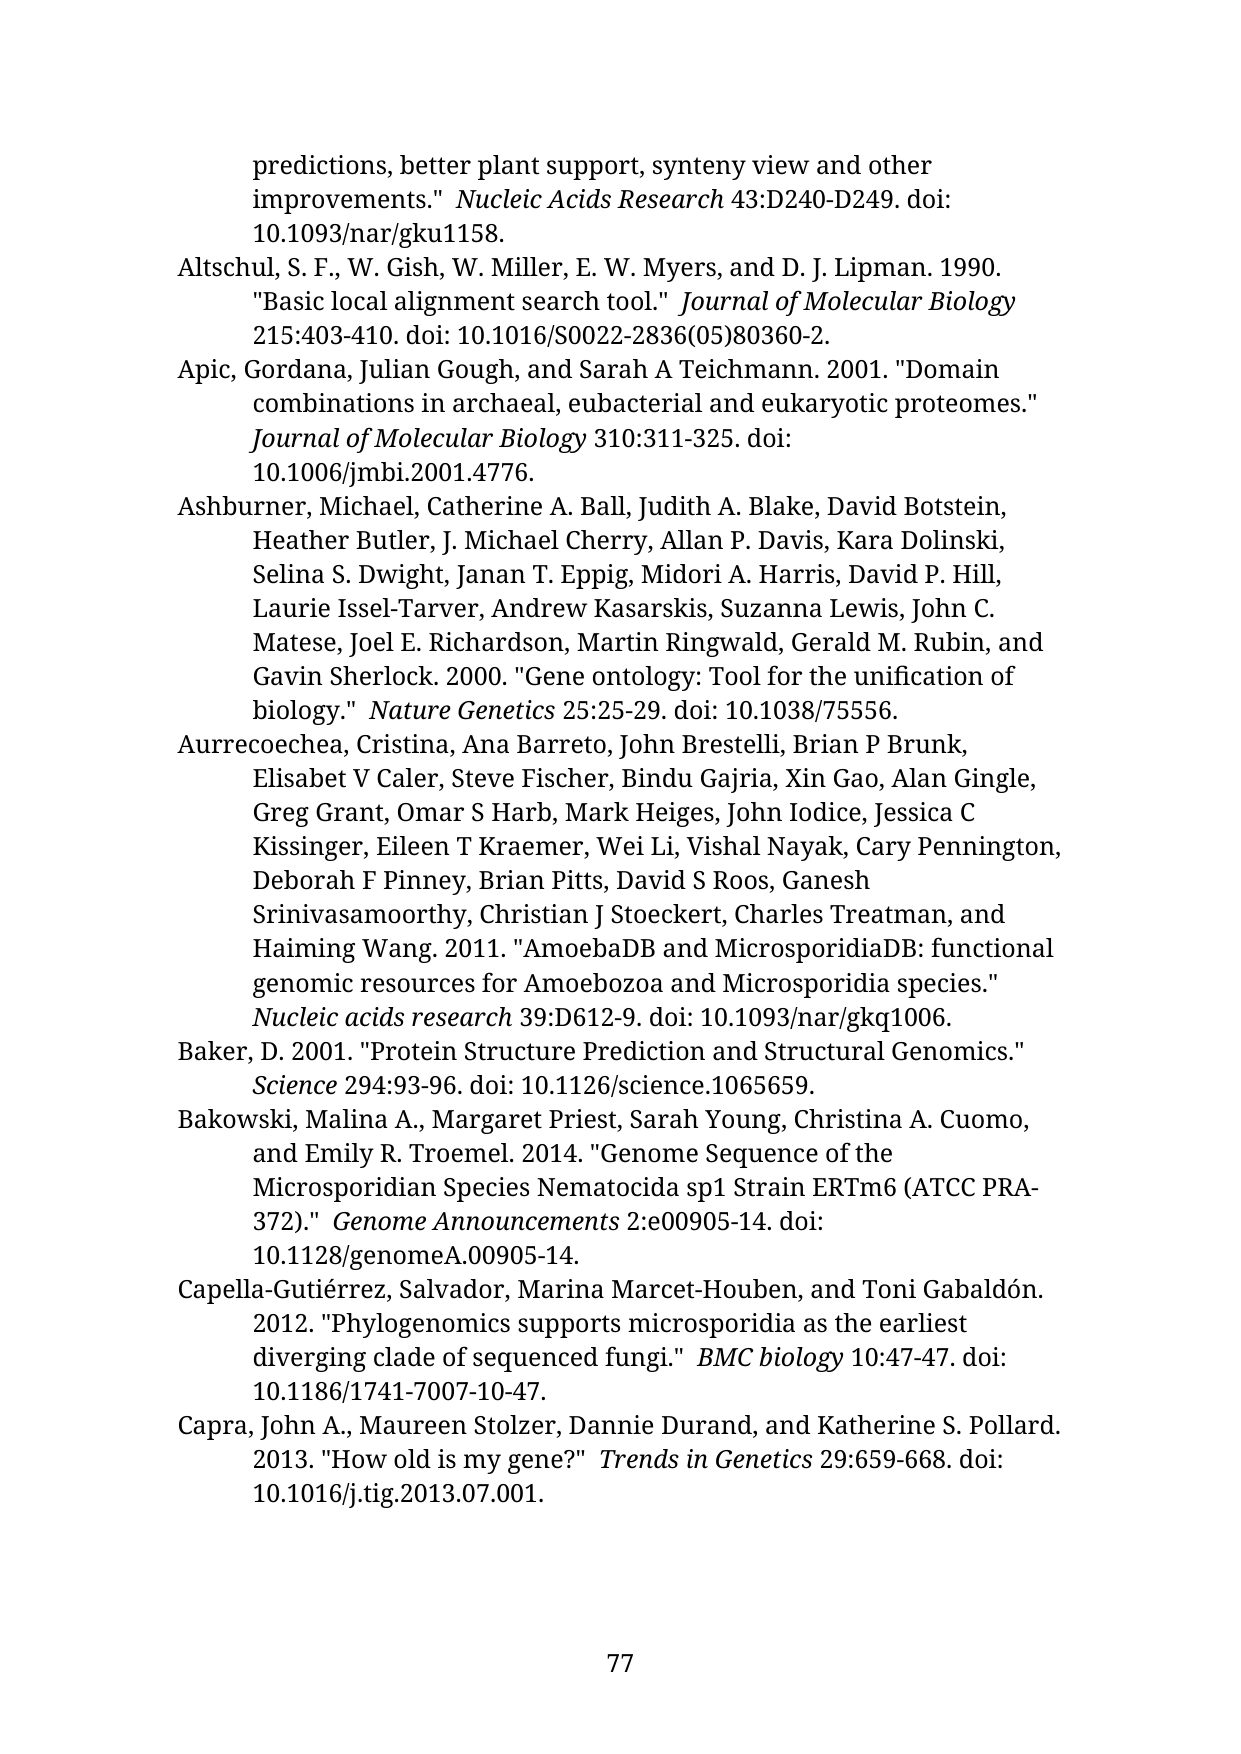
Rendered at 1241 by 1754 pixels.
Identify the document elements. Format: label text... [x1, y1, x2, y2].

text Capella-Gutiérrez, Salvador, Marina Marcet-Houben, and Toni Gabaldón. 2012. "Phylogenomics supports microsporidia as the earliest diverging clade of sequenced fungi." BMC biology 10:47-47. doi: 10.1186/1741-7007-10-47. [177, 1272, 1063, 1408]
text Altschul, S. F., W. Gish, W. Miller, E. W. Myers, and D. J. Lipman. 1990. "Basic local alignment search tool." Journal of Molecular Biology 215:403-410. doi: 10.1016/S0022-2836(05)80360-2. [177, 250, 1063, 352]
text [177, 148, 1063, 250]
text Capra, John A., Maureen Stolzer, Dannie Durand, and Katherine S. Pollard. 2013. "How old is my gene?" Trends in Genetics 29:659-668. doi: 10.1016/j.tig.2013.07.001. [177, 1408, 1063, 1510]
text Apic, Gordana, Julian Gough, and Sarah A Teichmann. 2001. "Domain combinations in archaeal, eubacterial and eukaryotic proteomes." Journal of Molecular Biology 310:311-325. doi: 10.1006/jmbi.2001.4776. [177, 352, 1063, 488]
text Ashburner, Michael, Catherine A. Ball, Judith A. Blake, David Botstein, Heather Butler, J. Michael Cherry, Allan P. Davis, Kara Dolinski, Selina S. Dwight, Janan T. Eppig, Midori A. Harris, David P. Hill, Laurie Issel-Tarver, Andrew Kasarskis, Suzanna Lewis, John C. Matese, Joel E. Richardson, Martin Ringwald, Gerald M. Rubin, and Gavin Sherlock. 2000. "Gene ontology: Tool for the unification of biology." Nature Genetics 25:25-29. doi: 10.1038/75556. [177, 488, 1063, 727]
text Aurrecoechea, Cristina, Ana Barreto, John Brestelli, Brian P Brunk, Elisabet V Caler, Steve Fischer, Bindu Gajria, Xin Gao, Alan Gingle, Greg Grant, Omar S Harb, Mark Heiges, John Iodice, Jessica C Kissinger, Eileen T Kraemer, Wei Li, Vishal Nayak, Cary Pennington, Deborah F Pinney, Brian Pitts, David S Roos, Ganesh Srinivasamoorthy, Christian J Stoeckert, Charles Treatman, and Haiming Wang. 2011. "AmoebaDB and MicrosporidiaDB: functional genomic resources for Amoebozoa and Microsporidia species." Nucleic acids research 39:D612-9. doi: 10.1093/nar/gkq1006. [177, 727, 1063, 1033]
text Baker, D. 2001. "Protein Structure Prediction and Structural Genomics." Science 294:93-96. doi: 10.1126/science.1065659. [177, 1033, 1063, 1101]
text Bakowski, Malina A., Margaret Priest, Sarah Young, Christina A. Cuomo, and Emily R. Troemel. 2014. "Genome Sequence of the Microsporidian Species Nematocida sp1 Strain ERTm6 (ATCC PRA-372)." Genome Announcements 2:e00905-14. doi: 10.1128/genomeA.00905-14. [177, 1101, 1063, 1272]
